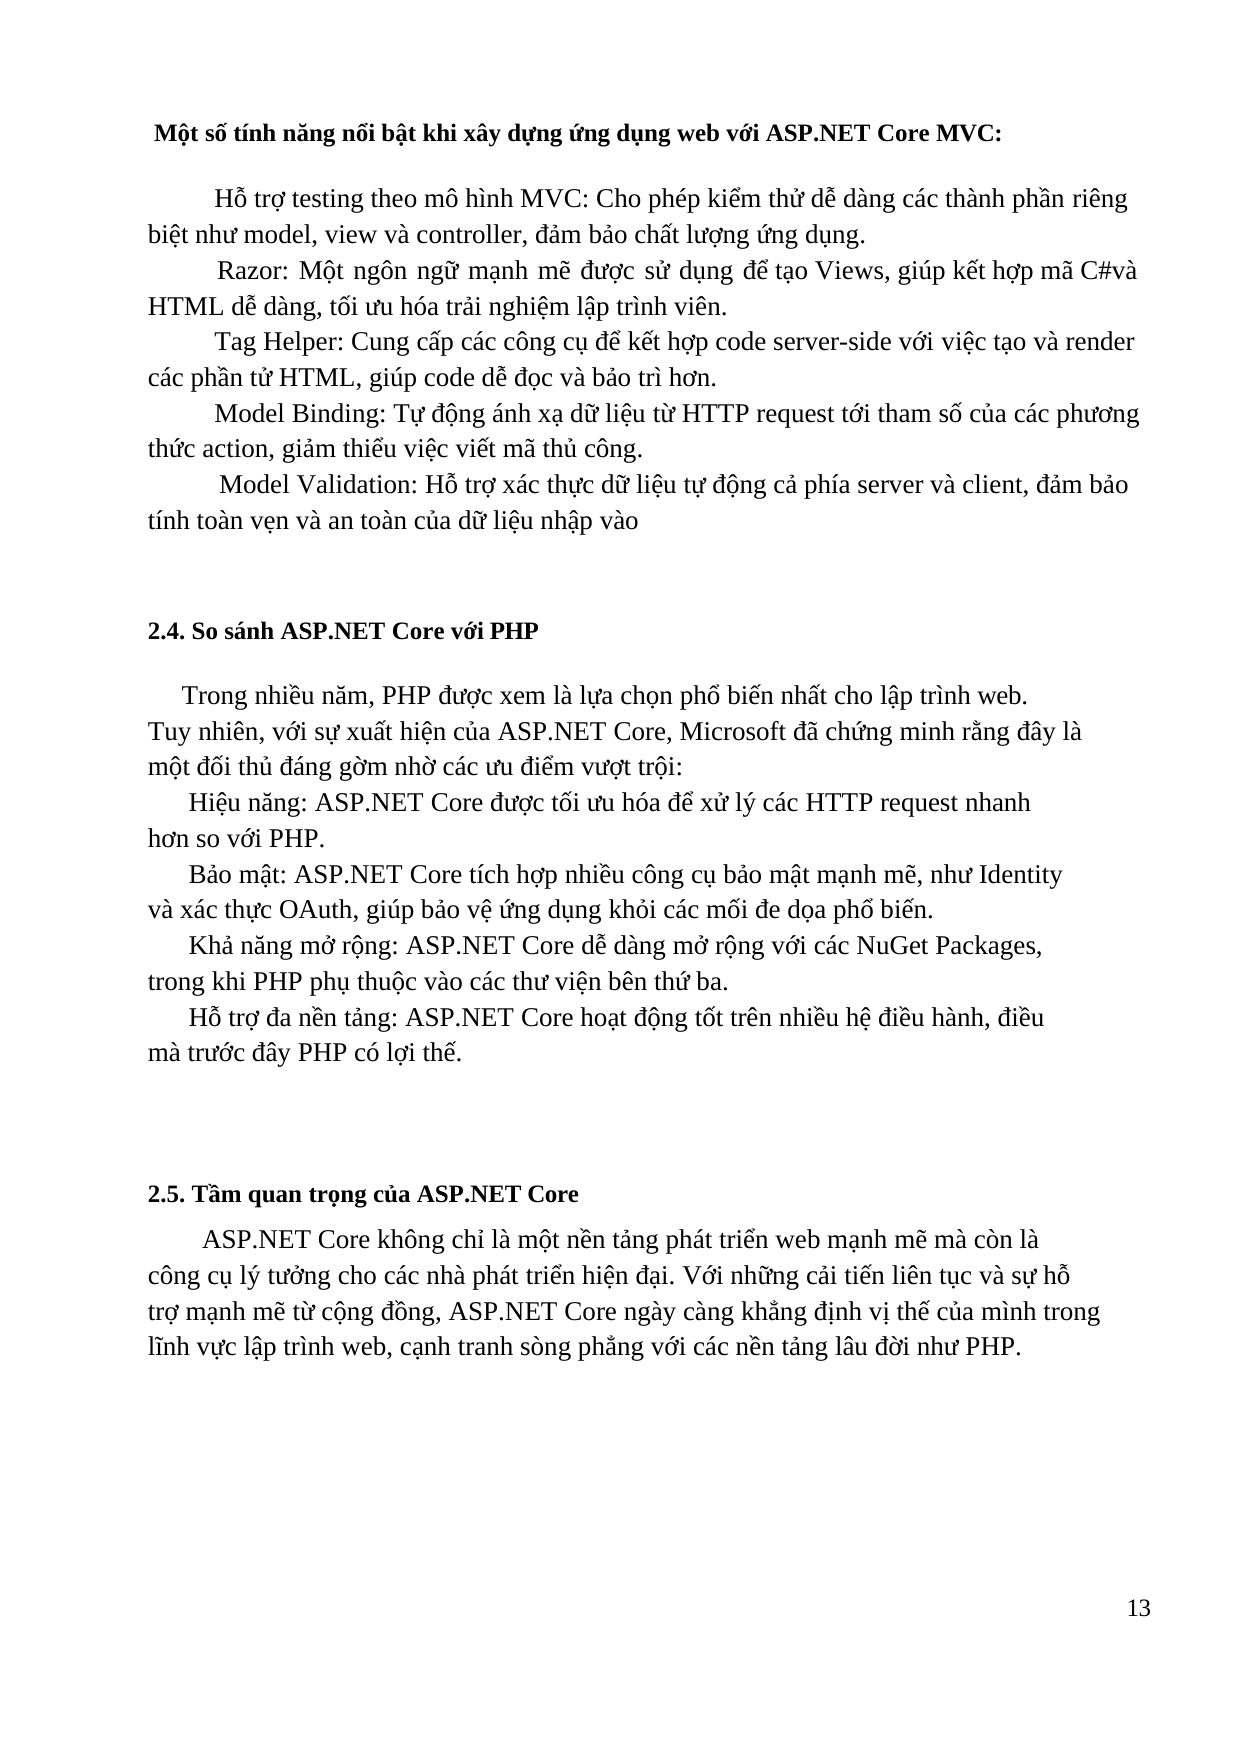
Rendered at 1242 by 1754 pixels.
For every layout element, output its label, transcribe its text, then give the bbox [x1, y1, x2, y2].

text Hỗ trợ đa nền tảng: ASP.NET Core hoạt động tốt trên nhiều hệ điều hành, điều mà trước đây PHP có lợi thế. [148, 1001, 1063, 1067]
text ASP.NET Core không chỉ là một nền tảng phát triển web mạnh mẽ mà còn là công cụ lý tưởng cho các nhà phát triển hiện đại. Với những cải tiến liên tục và sự hỗ [148, 1223, 1078, 1290]
text trợ mạnh mẽ từ cộng đồng, ASP.NET Core ngày càng khẳng định vị thế của mình trong lĩnh vực lập trình web, cạnh tranh sòng phẳng với các nền tảng lâu đời như PHP. [148, 1295, 1106, 1362]
text Một số tính năng nổi bật khi xây dựng ứng dụng web với ASP.NET Core MVC: [154, 118, 1242, 147]
text Model Binding: Tự động ánh xạ dữ liệu từ HTTP request tới tham số của các phương thức action, giảm thiểu việc viết mã thủ công. [148, 397, 1152, 464]
text Khả năng mở rộng: ASP.NET Core dễ dàng mở rộng với các NuGet Packages, trong khi PHP phụ thuộc vào các thư viện bên thứ ba. [148, 929, 1078, 996]
text Hỗ trợ testing theo mô hình MVC: Cho phép kiểm thử dễ dàng các thành phần riêng biệt như model, view và controller, đảm bảo chất lượng ứng dụng. [148, 182, 1152, 249]
text Trong nhiều năm, PHP được xem là lựa chọn phổ biến nhất cho lập trình web. [181, 679, 1242, 710]
list So sánh ASP.NET Core với PHP [148, 616, 1242, 644]
text Hiệu năng: ASP.NET Core được tối ưu hóa để xử lý các HTTP request nhanh hơn so với PHP. [148, 786, 1063, 853]
text Tuy nhiên, với sự xuất hiện của ASP.NET Core, Microsoft đã chứng minh rằng đây là một đối thủ đáng gờm nhờ các ưu điểm vượt trội: [148, 715, 1106, 782]
text Razor: Một ngôn ngữ mạnh mẽ được sử dụng để tạo Views, giúp kết hợp mã C#và HTML dễ dàng, tối ưu hóa trải nghiệm lập trình viên. [148, 254, 1152, 321]
list Tầm quan trọng của ASP.NET Core [148, 1179, 1242, 1208]
text Model Validation: Hỗ trợ xác thực dữ liệu tự động cả phía server và client, đảm bảo tính toàn vẹn và an toàn của dữ liệu nhập vào [148, 468, 1152, 535]
text Tag Helper: Cung cấp các công cụ để kết hợp code server-side với việc tạo và render các phần tử HTML, giúp code dễ đọc và bảo trì hơn. [148, 325, 1152, 392]
text Bảo mật: ASP.NET Core tích hợp nhiều công cụ bảo mật mạnh mẽ, như Identity và xác thực OAuth, giúp bảo vệ ứng dụng khỏi các mối đe dọa phổ biến. [148, 858, 1079, 924]
